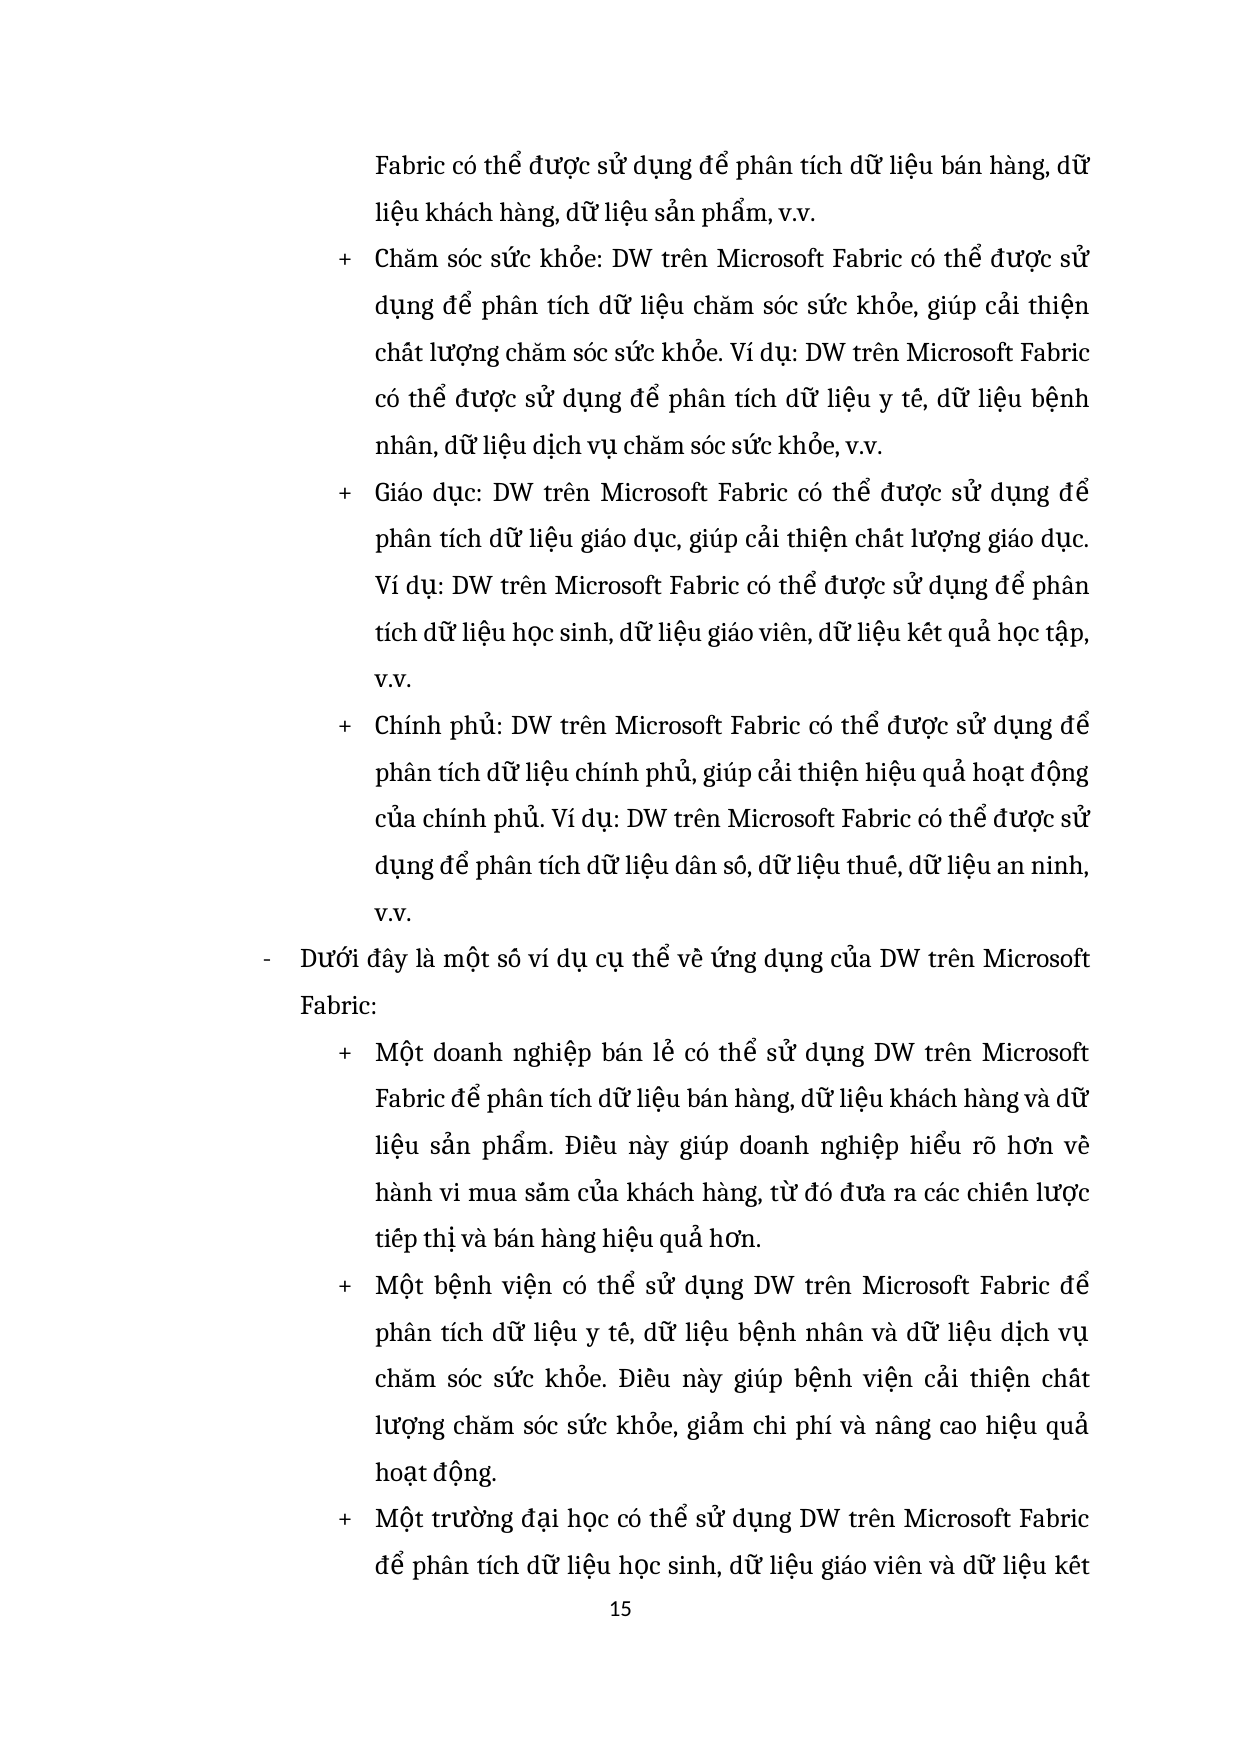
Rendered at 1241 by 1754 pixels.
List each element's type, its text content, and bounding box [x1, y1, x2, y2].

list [337, 150, 1090, 228]
list Giáo dục: DW trên Microsoft Fabric có thể được sử dụng để phân tích dữ liệu giáo dục, giúp cải thiện chất lượng giáo dục. Ví dụ: DW trên Microsoft Fabric có thể được sử dụng để phân tích dữ liệu học sinh, dữ liệu giáo viên, dữ liệu kết quả học tập, v.v. [337, 477, 1090, 694]
list Một doanh nghiệp bán lẻ có thể sử dụng DW trên Microsoft Fabric để phân tích dữ liệu bán hàng, dữ liệu khách hàng và dữ liệu sản phẩm. Điều này giúp doanh nghiệp hiểu rõ hơn về hành vi mua sắm của khách hàng, từ đó đưa ra các chiến lược tiếp thị và bán hàng hiệu quả hơn. [337, 1037, 1090, 1254]
list Dưới đây là một số ví dụ cụ thể về ứng dụng của DW trên Microsoft Fabric: [262, 943, 1090, 1021]
list Chăm sóc sức khỏe: DW trên Microsoft Fabric có thể được sử dụng để phân tích dữ liệu chăm sóc sức khỏe, giúp cải thiện chất lượng chăm sóc sức khỏe. Ví dụ: DW trên Microsoft Fabric có thể được sử dụng để phân tích dữ liệu y tế, dữ liệu bệnh nhân, dữ liệu dịch vụ chăm sóc sức khỏe, v.v. [337, 243, 1090, 461]
list Một bệnh viện có thể sử dụng DW trên Microsoft Fabric để phân tích dữ liệu y tế, dữ liệu bệnh nhân và dữ liệu dịch vụ chăm sóc sức khỏe. Điều này giúp bệnh viện cải thiện chất lượng chăm sóc sức khỏe, giảm chi phí và nâng cao hiệu quả hoạt động. [337, 1270, 1090, 1488]
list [337, 1503, 1090, 1581]
list Chính phủ: DW trên Microsoft Fabric có thể được sử dụng để phân tích dữ liệu chính phủ, giúp cải thiện hiệu quả hoạt động của chính phủ. Ví dụ: DW trên Microsoft Fabric có thể được sử dụng để phân tích dữ liệu dân số, dữ liệu thuế, dữ liệu an ninh, v.v. [337, 710, 1090, 928]
